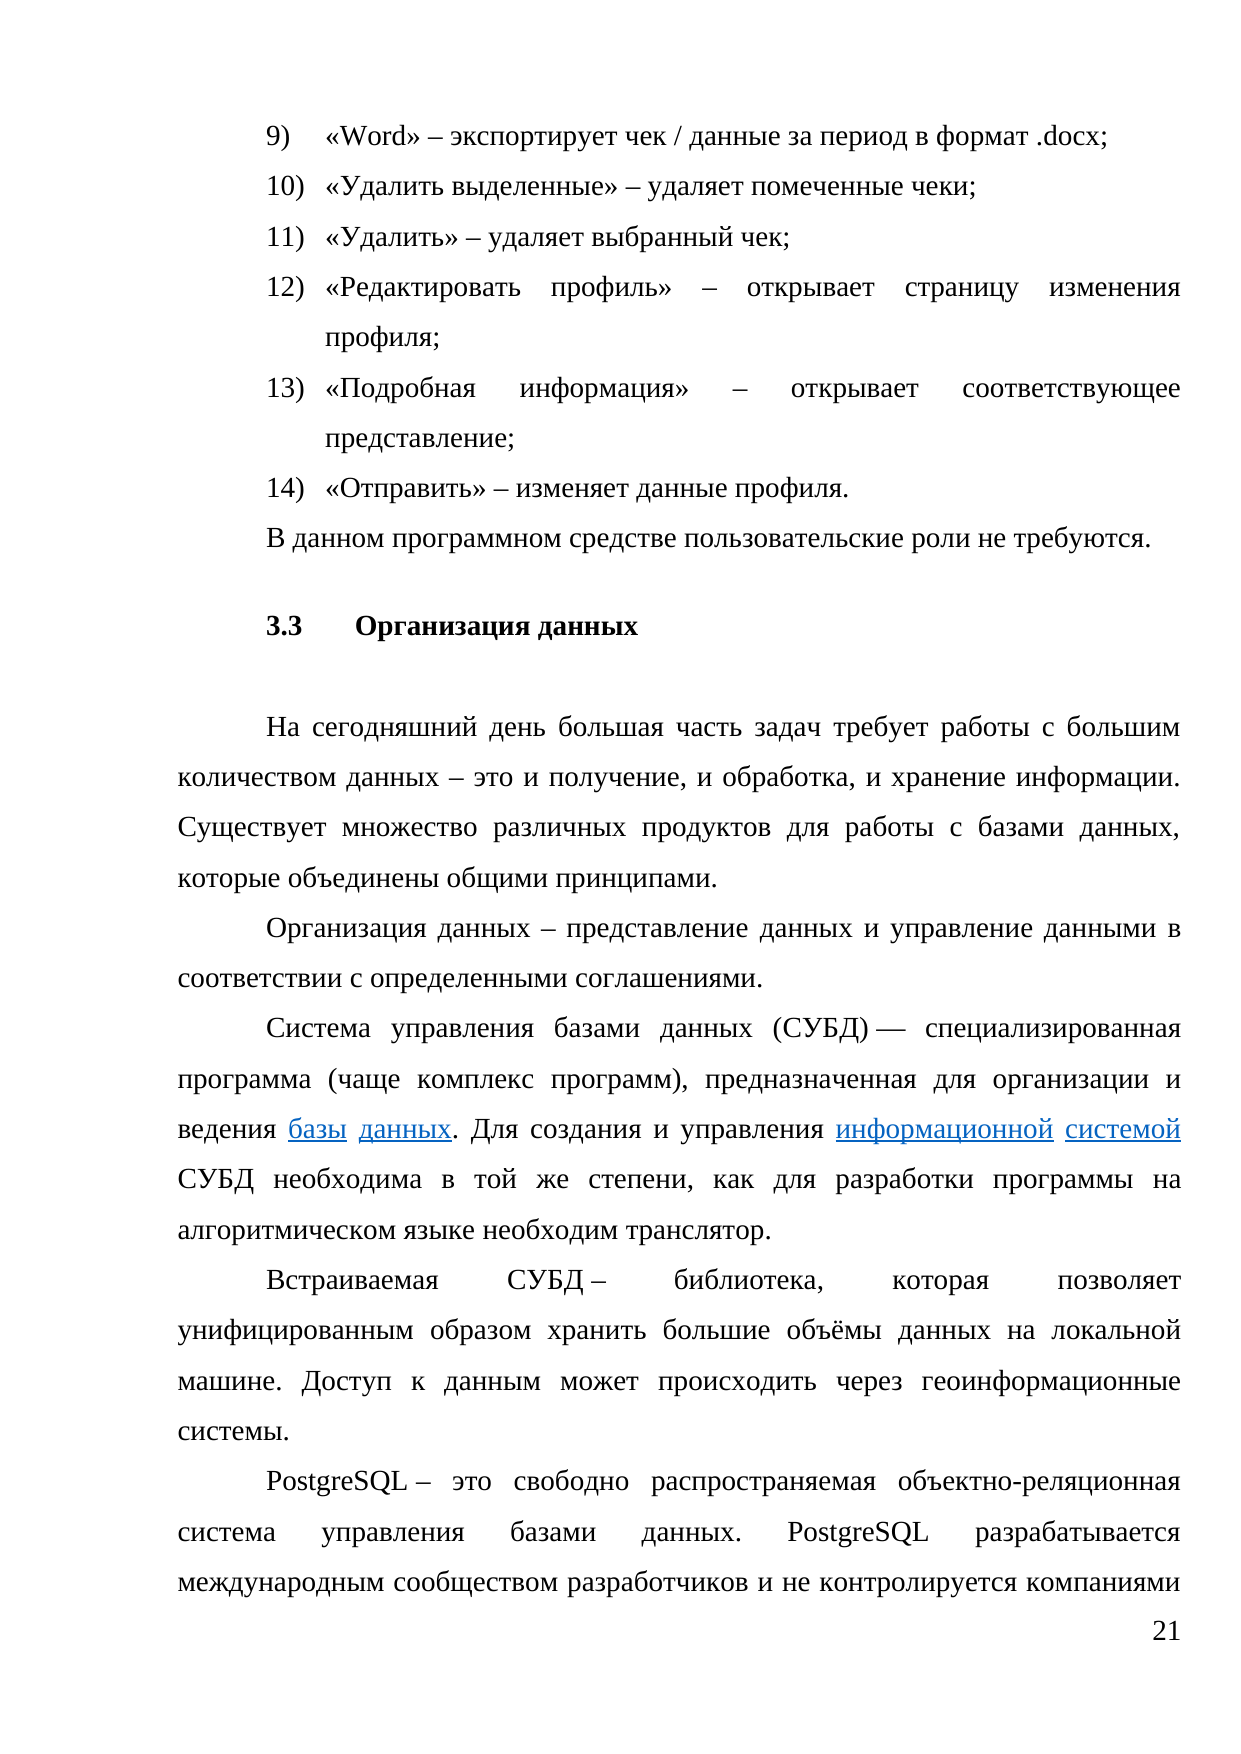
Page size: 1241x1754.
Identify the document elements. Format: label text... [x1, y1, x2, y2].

text Система управления базами данных (СУБД) — специализированная программа (чаще комплекс программ), предназначенная для организации и ведения базы данных. Для создания и управления информационной системой СУБД необходима в той же степени, как для разработки программы на алгоритмическом языке необходим транслятор. [177, 1011, 1181, 1245]
subtitle 3.3 Организация данных [177, 608, 1181, 642]
list «Word» – экспортирует чек / данные за период в формат .docx; [266, 118, 1181, 152]
text Встраиваемая СУБД – библиотека, которая позволяет унифицированным образом хранить большие объёмы данных на локальной машине. Доступ к данным может происходить через геоинформационные системы. [177, 1262, 1181, 1447]
list «Удалить выделенные» – удаляет помеченные чеки; [266, 168, 1181, 202]
text На сегодняшний день большая часть задач требует работы с большим количеством данных – это и получение, и обработка, и хранение информации. Существует множество различных продуктов для работы с базами данных, которые объединены общими принципами. [177, 709, 1181, 893]
list «Отправить» – изменяет данные профиля. [266, 470, 1181, 504]
list «Редактировать профиль» – открывает страницу изменения профиля; [266, 269, 1181, 353]
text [177, 1463, 1181, 1598]
list «Удалить» – удаляет выбранный чек; [266, 219, 1181, 252]
text В данном программном средстве пользовательские роли не требуются. [177, 521, 1181, 554]
list «Подробная информация» – открывает соответствующее представление; [266, 370, 1181, 453]
text Организация данных – представление данных и управление данными в соответствии с определенными соглашениями. [177, 910, 1181, 994]
